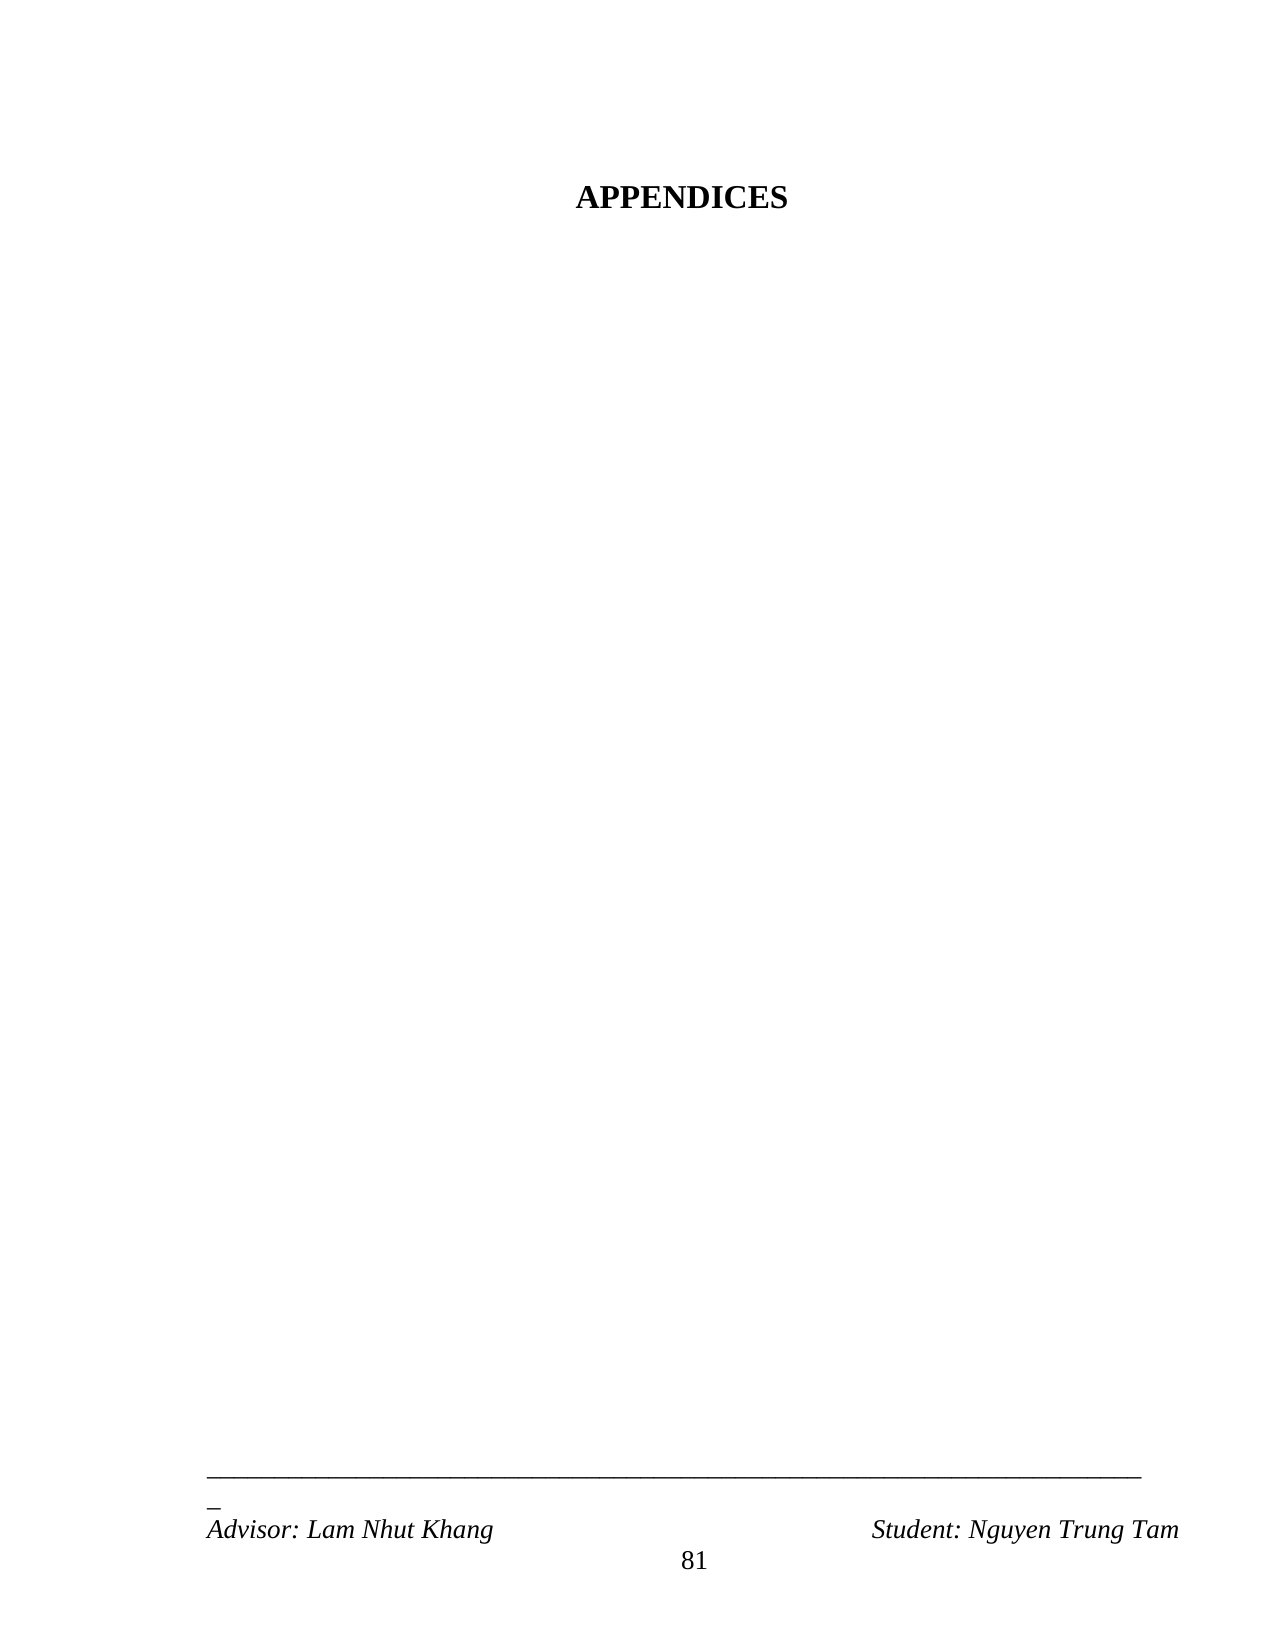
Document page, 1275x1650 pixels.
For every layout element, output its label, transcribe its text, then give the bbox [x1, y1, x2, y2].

subtitle APPENDICES [207, 177, 1157, 216]
